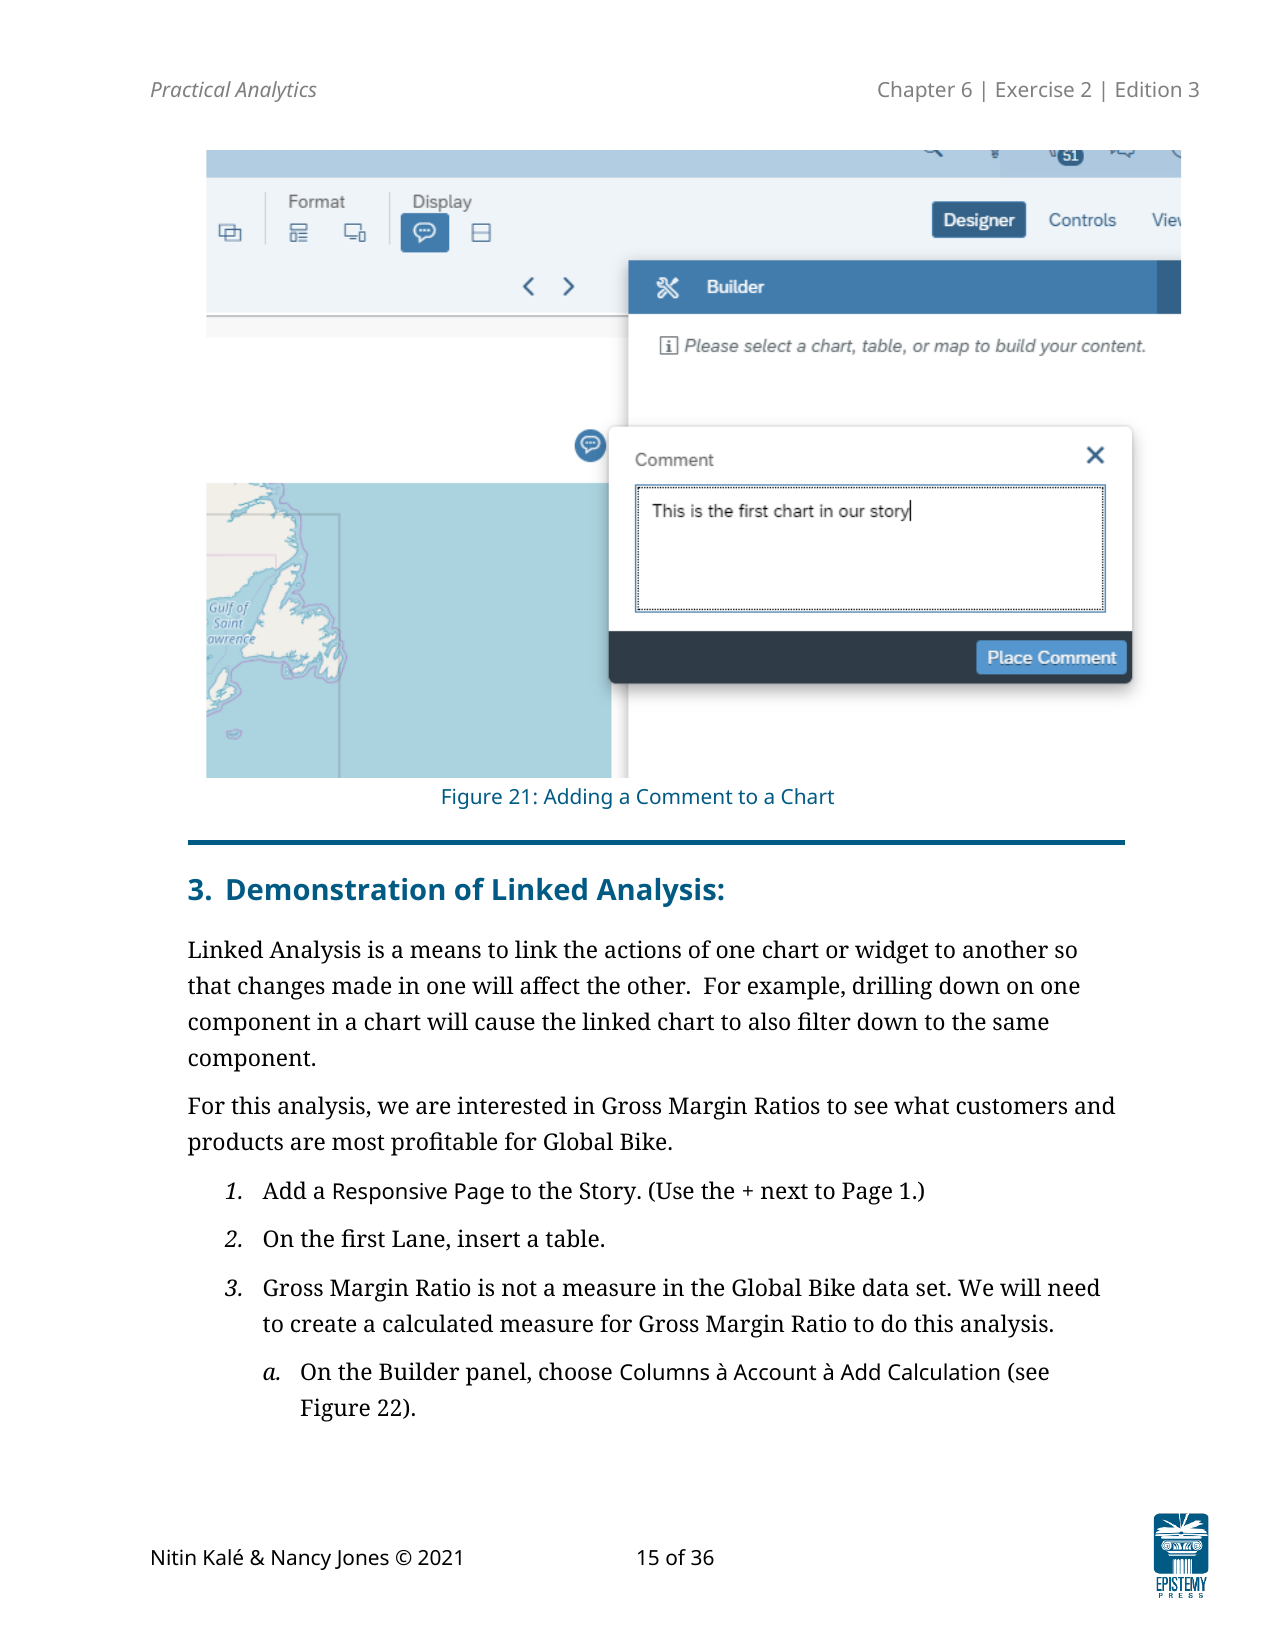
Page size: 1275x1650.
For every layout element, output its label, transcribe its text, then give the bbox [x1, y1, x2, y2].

text Figure 21: Adding a Comment to a Chart [150, 782, 1125, 811]
picture [1162, 1541, 1202, 1550]
text Add a Responsive Page to the Story. (Use the + next to Page 1.) [225, 1175, 1125, 1206]
text Gross Margin Ratio is not a measure in the Global Bike data set. We will need to create a calculated measure for Gross Margin Ratio to do this analysis. [225, 1272, 1125, 1339]
text Linked Analysis is a means to link the actions of one chart or widget to another so that changes made in one will affect the other. For example, drilling down on one component in a chart will cause the linked chart to also filter down to the same component. [187, 934, 1125, 1073]
subtitle Demonstration of Linked Analysis: [187, 841, 1125, 909]
picture [1156, 1521, 1206, 1538]
text For this analysis, we are interested in Gross Margin Ratios to see what customers and products are most profitable for Global Bike. [187, 1090, 1125, 1157]
picture [1153, 1512, 1209, 1516]
picture [1153, 1560, 1209, 1598]
text On the first Lane, insert a table. [225, 1223, 1125, 1254]
list On the Builder panel, choose Columns à Account à Add Calculation (see Figure 22). [262, 1356, 1125, 1423]
